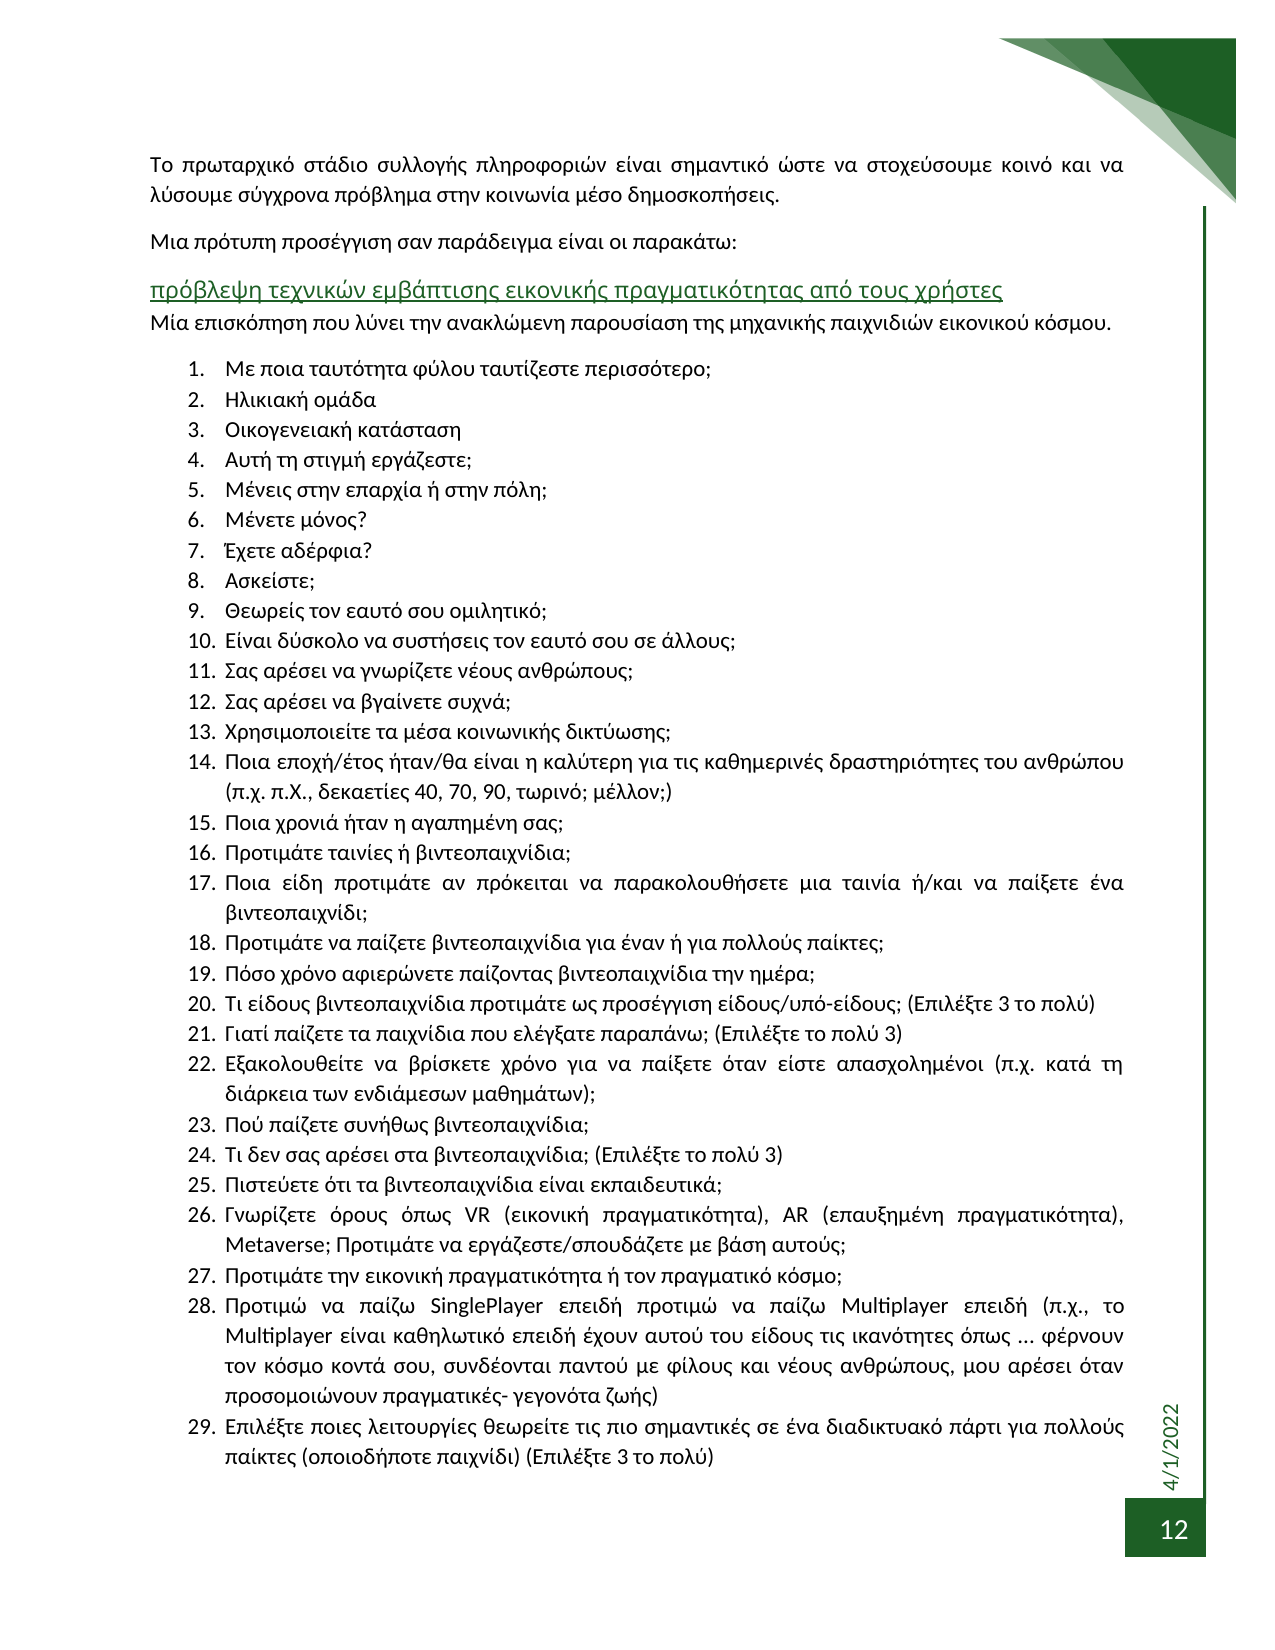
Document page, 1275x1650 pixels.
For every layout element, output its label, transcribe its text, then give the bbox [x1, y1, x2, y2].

list Θεωρείς τον εαυτό σου ομιλητικό; [187, 596, 1125, 624]
list Ασκείστε; [187, 566, 1125, 594]
list Έχετε αδέρφια? [187, 536, 1125, 564]
text Μία επισκόπηση που λύνει την ανακλώμενη παρουσίαση της μηχανικής παιχνιδιών εικονικού κόσμου. [150, 308, 1125, 336]
list Αυτή τη στιγμή εργάζεστε; [187, 445, 1125, 473]
list Γιατί παίζετε τα παιχνίδια που ελέγξατε παραπάνω; (Επιλέξτε το πολύ 3) [187, 1019, 1125, 1047]
list Οικογενειακή κατάσταση [187, 415, 1125, 443]
list Ποια χρονιά ήταν η αγαπημένη σας; [187, 808, 1125, 836]
list Πόσο χρόνο αφιερώνετε παίζοντας βιντεοπαιχνίδια την ημέρα; [187, 959, 1125, 987]
list Ηλικιακή ομάδα [187, 385, 1125, 413]
list Επιλέξτε ποιες λειτουργίες θεωρείτε τις πιο σημαντικές σε ένα διαδικτυακό πάρτι για πολλούς παίκτες (οποιοδήποτε παιχνίδι) (Επιλέξτε 3 το πολύ) [187, 1412, 1125, 1470]
list Ποια εποχή/έτος ήταν/θα είναι η καλύτερη για τις καθημερινές δραστηριότητες του ανθρώπου (π.χ. π.Χ., δεκαετίες 40, 70, 90, τωρινό; μέλλον;) [187, 747, 1125, 806]
list Είναι δύσκολο να συστήσεις τον εαυτό σου σε άλλους; [187, 626, 1125, 654]
list Ποια είδη προτιμάτε αν πρόκειται να παρακολουθήσετε μια ταινία ή/και να παίξετε ένα βιντεοπαιχνίδι; [187, 868, 1125, 926]
list Τι είδους βιντεοπαιχνίδια προτιμάτε ως προσέγγιση είδους/υπό-είδους; (Επιλέξτε 3 το πολύ) [187, 989, 1125, 1017]
text Το πρωταρχικό στάδιο συλλογής πληροφοριών είναι σημαντικό ώστε να στοχεύσουμε κοινό και να λύσουμε σύγχρονα πρόβλημα στην κοινωνία μέσο δημοσκοπήσεις. [150, 150, 1125, 208]
list Γνωρίζετε όρους όπως VR (εικονική πραγματικότητα), AR (επαυξημένη πραγματικότητα), Metaverse; Προτιμάτε να εργάζεστε/σπουδάζετε με βάση αυτούς; [187, 1200, 1125, 1259]
list Σας αρέσει να γνωρίζετε νέους ανθρώπους; [187, 657, 1125, 685]
list Προτιμάτε να παίζετε βιντεοπαιχνίδια για έναν ή για πολλούς παίκτες; [187, 928, 1125, 957]
list Σας αρέσει να βγαίνετε συχνά; [187, 687, 1125, 715]
text Μια πρότυπη προσέγγιση σαν παράδειγμα είναι οι παρακάτω: [150, 227, 1125, 255]
list Μένετε μόνος? [187, 506, 1125, 534]
list Τι δεν σας αρέσει στα βιντεοπαιχνίδια; (Επιλέξτε το πολύ 3) [187, 1140, 1125, 1168]
list Πού παίζετε συνήθως βιντεοπαιχνίδια; [187, 1110, 1125, 1138]
list Προτιμώ να παίζω SinglePlayer επειδή προτιμώ να παίζω Multiplayer επειδή (π.χ., το Multiplayer είναι καθηλωτικό επειδή έχουν αυτού του είδους τις ικανότητες όπως ... φέρνουν τον κόσμο κοντά σου, συνδέονται παντού με φίλους και νέους ανθρώπους, μου αρέσει όταν προσομοιώνουν πραγματικές- γεγονότα ζωής) [187, 1291, 1125, 1410]
list Μένεις στην επαρχία ή στην πόλη; [187, 475, 1125, 503]
list Με ποια ταυτότητα φύλου ταυτίζεστε περισσότερο; [187, 354, 1125, 383]
subtitle πρόβλεψη τεχνικών εμβάπτισης εικονικής πραγματικότητας από τους χρήστες [150, 274, 1125, 305]
picture [997, 38, 1236, 204]
list Προτιμάτε την εικονική πραγματικότητα ή τον πραγματικό κόσμο; [187, 1261, 1125, 1289]
list Εξακολουθείτε να βρίσκετε χρόνο για να παίξετε όταν είστε απασχολημένοι (π.χ. κατά τη διάρκεια των ενδιάμεσων μαθημάτων); [187, 1049, 1125, 1108]
list Προτιμάτε ταινίες ή βιντεοπαιχνίδια; [187, 838, 1125, 866]
list Πιστεύετε ότι τα βιντεοπαιχνίδια είναι εκπαιδευτικά; [187, 1170, 1125, 1198]
list Χρησιμοποιείτε τα μέσα κοινωνικής δικτύωσης; [187, 717, 1125, 745]
